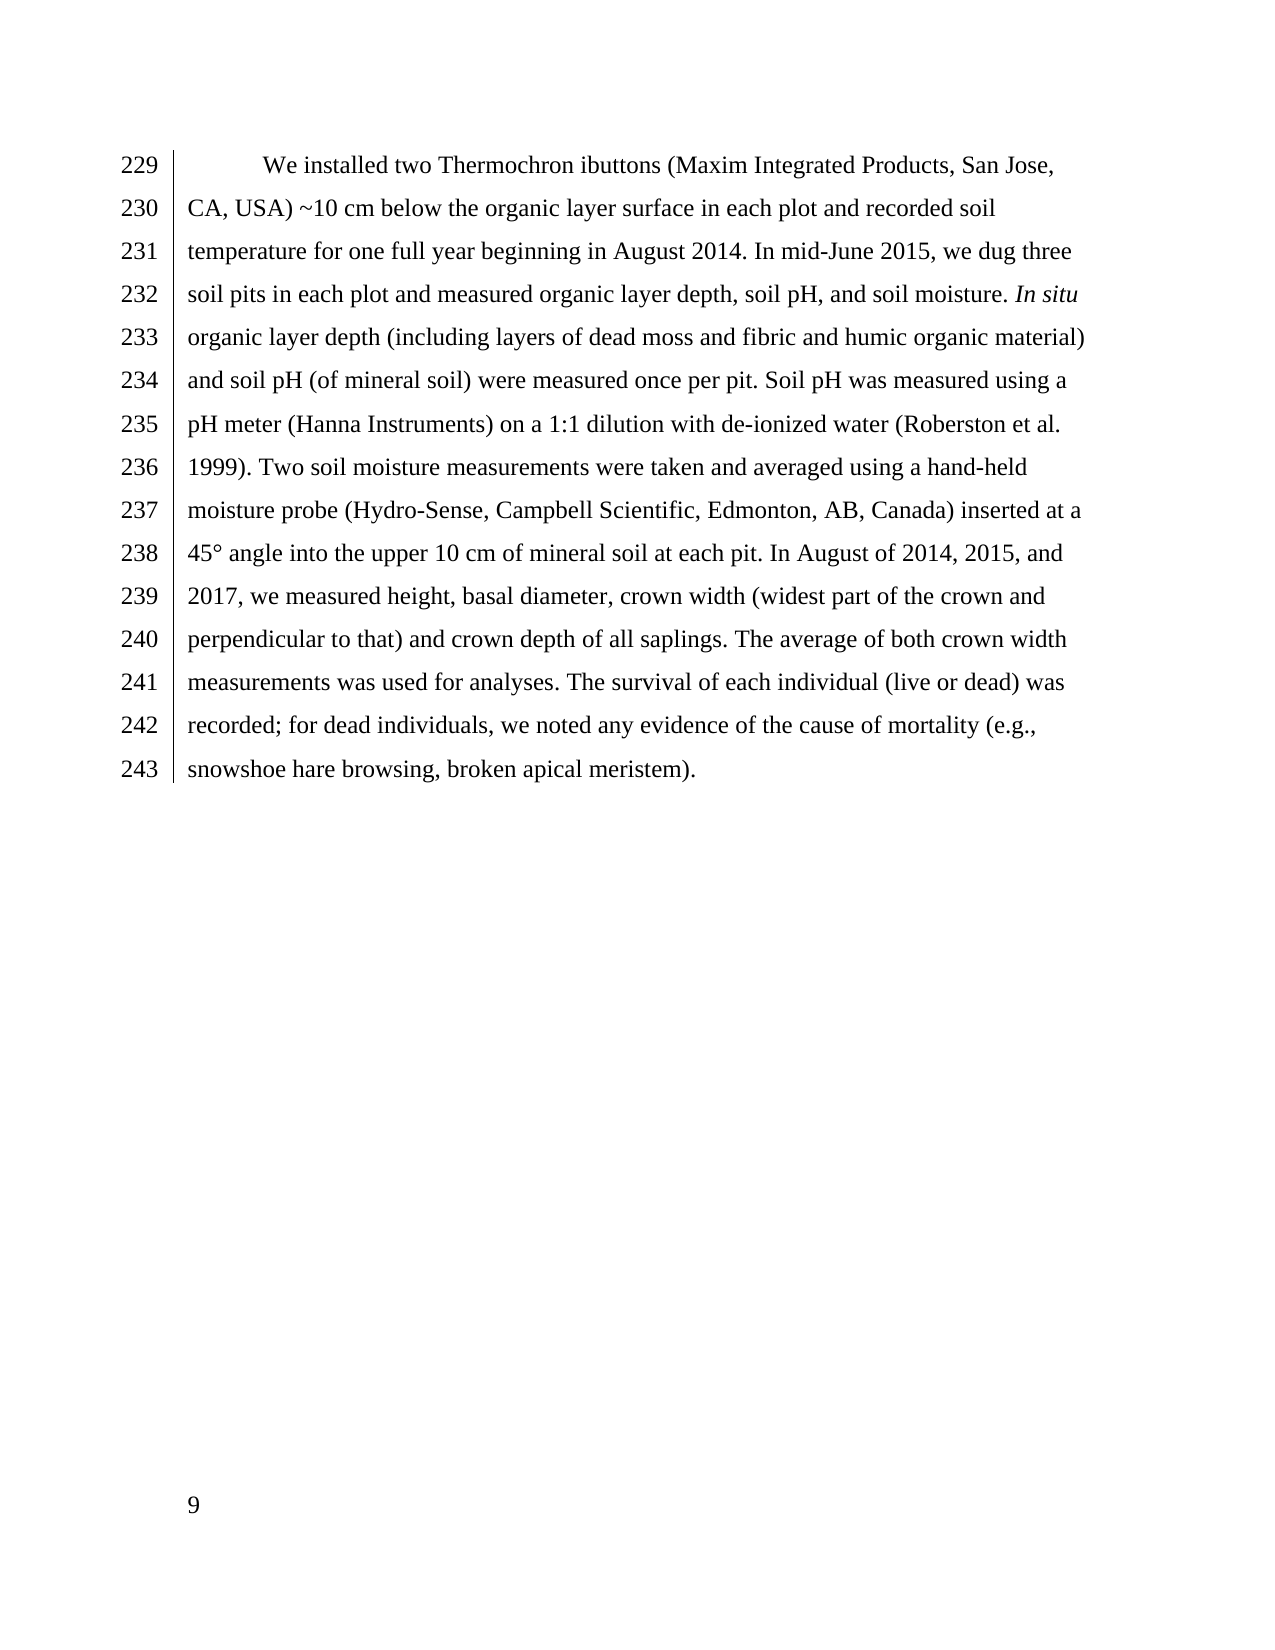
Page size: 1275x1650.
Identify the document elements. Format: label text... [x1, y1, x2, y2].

text We installed two Thermochron ibuttons (Maxim Integrated Products, San Jose, CA, USA) ~10 cm below the organic layer surface in each plot and recorded soil temperature for one full year beginning in August 2014. In mid-June 2015, we dug three soil pits in each plot and measured organic layer depth, soil pH, and soil moisture. In situ organic layer depth (including layers of dead moss and fibric and humic organic material) and soil pH (of mineral soil) were measured once per pit. Soil pH was measured using a pH meter (Hanna Instruments) on a 1:1 dilution with de-ionized water (Roberston et al. 1999). Two soil moisture measurements were taken and averaged using a hand-held moisture probe (Hydro-Sense, Campbell Scientific, Edmonton, AB, Canada) inserted at a 45° angle into the upper 10 cm of mineral soil at each pit. In August of 2014, 2015, and 2017, we measured height, basal diameter, crown width (widest part of the crown and perpendicular to that) and crown depth of all saplings. The average of both crown width measurements was used for analyses. The survival of each individual (live or dead) was recorded; for dead individuals, we noted any evidence of the cause of mortality (e.g., snowshoe hare browsing, broken apical meristem). [187, 150, 1087, 782]
